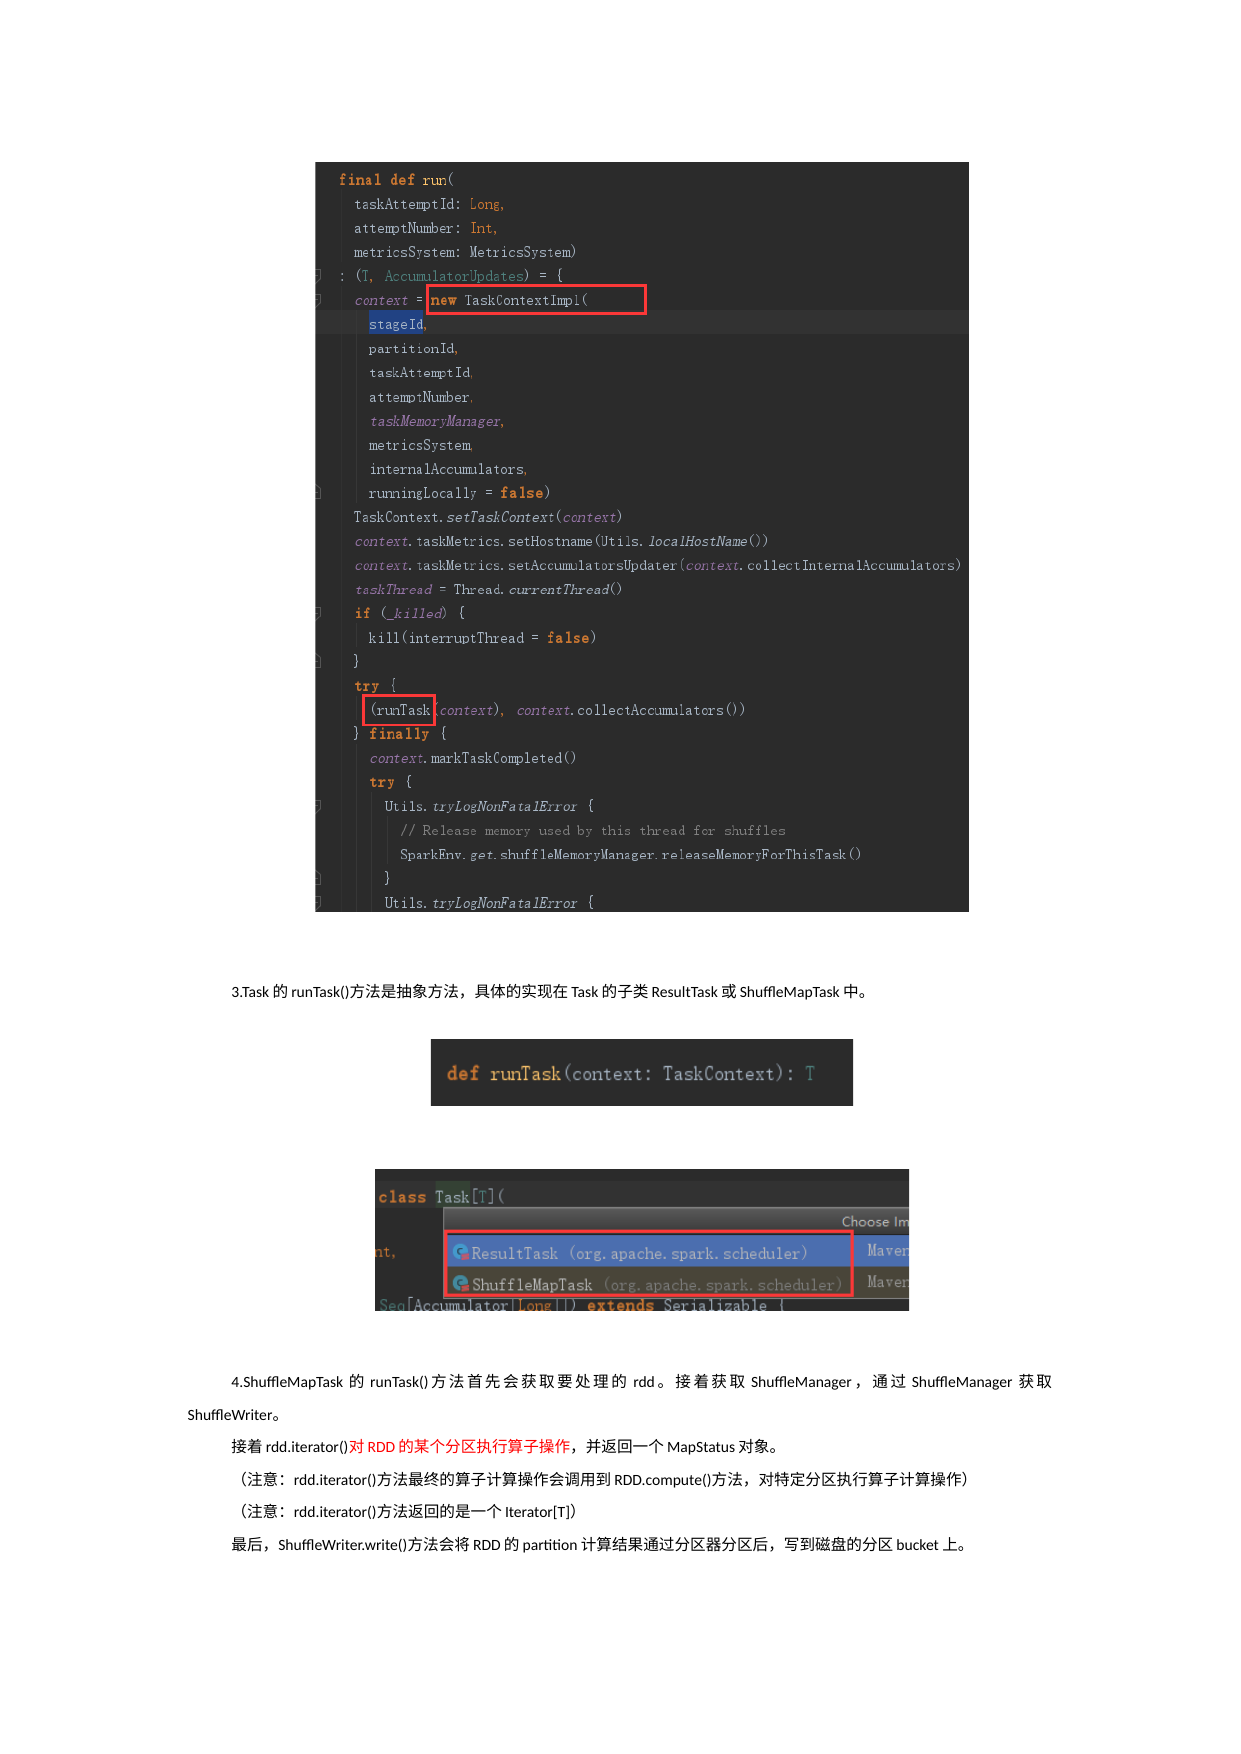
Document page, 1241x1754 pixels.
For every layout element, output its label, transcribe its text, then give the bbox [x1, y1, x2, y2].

text （注意：rdd.iterator()方法返回的是一个Iterator[T]） [187, 1494, 1053, 1527]
text （注意：rdd.iterator()方法最终的算子计算操作会调用到RDD.compute()方法，对特定分区执行算子计算操作） [187, 1462, 1053, 1494]
text 最后，ShuffleWriter.write()方法会将RDD的partition计算结果通过分区器分区后，写到磁盘的分区bucket上。 [187, 1527, 1053, 1559]
picture [315, 162, 969, 912]
text 接着rdd.iterator()对RDD的某个分区执行算子操作，并返回一个MapStatus对象。 [187, 1429, 1053, 1462]
text 3.Task的runTask()方法是抽象方法，具体的实现在Task的子类ResultTask或ShuffleMapTask中。 [187, 974, 1053, 1007]
picture [375, 1169, 910, 1311]
text 4.ShuffleMapTask的runTask()方法首先会获取要处理的rdd。接着获取ShuffleManager，通过ShuffleManager获取ShuffleWriter。 [187, 1364, 1053, 1429]
picture [430, 1039, 854, 1106]
